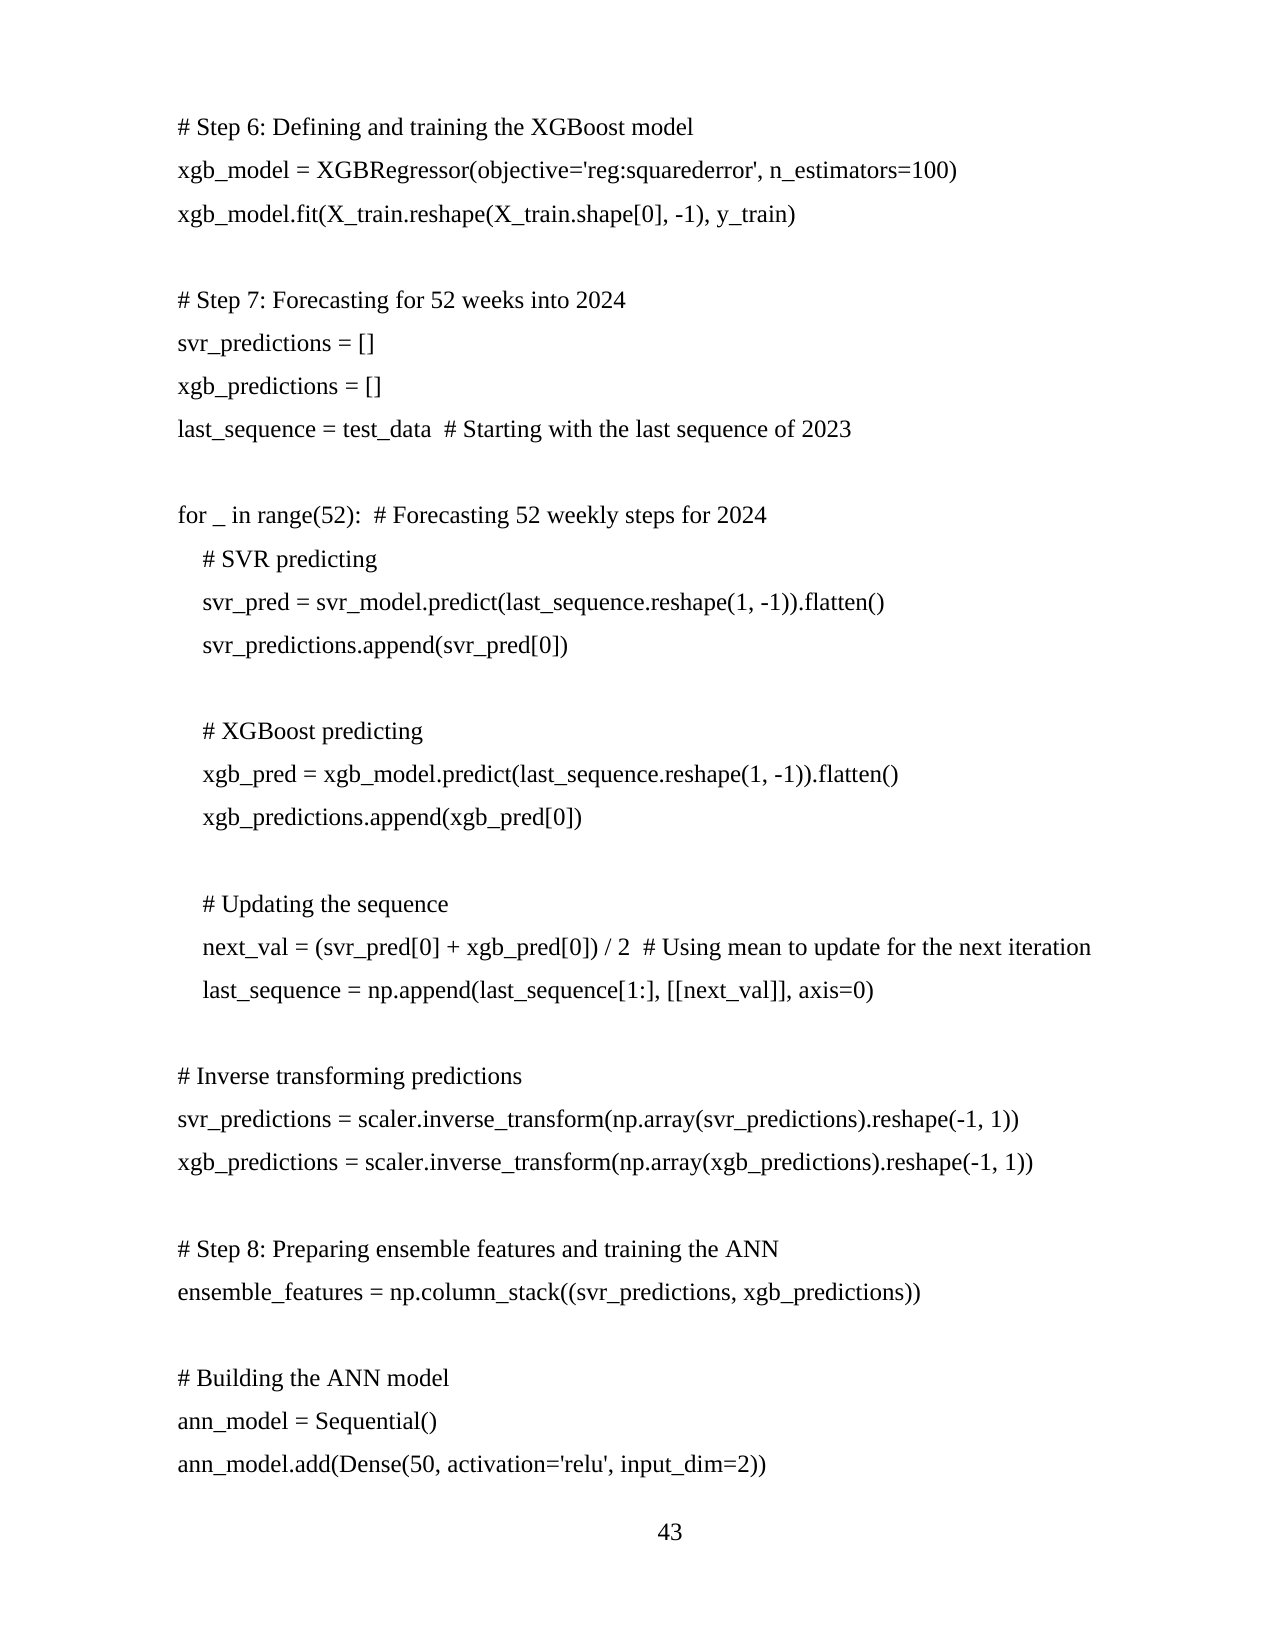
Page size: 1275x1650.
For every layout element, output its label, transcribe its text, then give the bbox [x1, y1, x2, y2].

text # Inverse transforming predictions [177, 1061, 1162, 1090]
text # Step 7: Forecasting for 52 weeks into 2024 [177, 285, 1162, 314]
text next_val = (svr_pred[0] + xgb_pred[0]) / 2 # Using mean to update for the next iteration [177, 932, 1162, 961]
text svr_predictions.append(svr_pred[0]) [177, 630, 1162, 659]
text xgb_pred = xgb_model.predict(last_sequence.reshape(1, -1)).flatten() [177, 759, 1162, 788]
text xgb_predictions.append(xgb_pred[0]) [177, 802, 1162, 831]
text last_sequence = np.append(last_sequence[1:], [[next_val]], axis=0) [177, 975, 1162, 1004]
text xgb_model = XGBRegressor(objective='reg:squarederror', n_estimators=100) [177, 156, 1162, 184]
text xgb_model.fit(X_train.reshape(X_train.shape[0], -1), y_train) [177, 199, 1162, 227]
text xgb_predictions = scaler.inverse_transform(np.array(xgb_predictions).reshape(-1, 1)) [177, 1147, 1162, 1176]
text # Updating the sequence [177, 889, 1162, 917]
text svr_predictions = scaler.inverse_transform(np.array(svr_predictions).reshape(-1, 1)) [177, 1104, 1162, 1133]
text svr_pred = svr_model.predict(last_sequence.reshape(1, -1)).flatten() [177, 587, 1162, 616]
text ensemble_features = np.column_stack((svr_predictions, xgb_predictions)) [177, 1277, 1162, 1306]
text ann_model.add(Dense(50, activation='relu', input_dim=2)) [177, 1449, 1162, 1478]
text # XGBoost predicting [177, 716, 1162, 745]
text for _ in range(52): # Forecasting 52 weekly steps for 2024 [177, 501, 1162, 529]
text # Step 8: Preparing ensemble features and training the ANN [177, 1234, 1162, 1262]
text # Building the ANN model [177, 1363, 1162, 1392]
text ann_model = Sequential() [177, 1406, 1162, 1435]
text xgb_predictions = [] [177, 371, 1162, 400]
text svr_predictions = [] [177, 328, 1162, 357]
text last_sequence = test_data # Starting with the last sequence of 2023 [177, 414, 1162, 443]
text # SVR predicting [177, 544, 1162, 572]
text # Step 6: Defining and training the XGBoost model [177, 112, 1162, 141]
